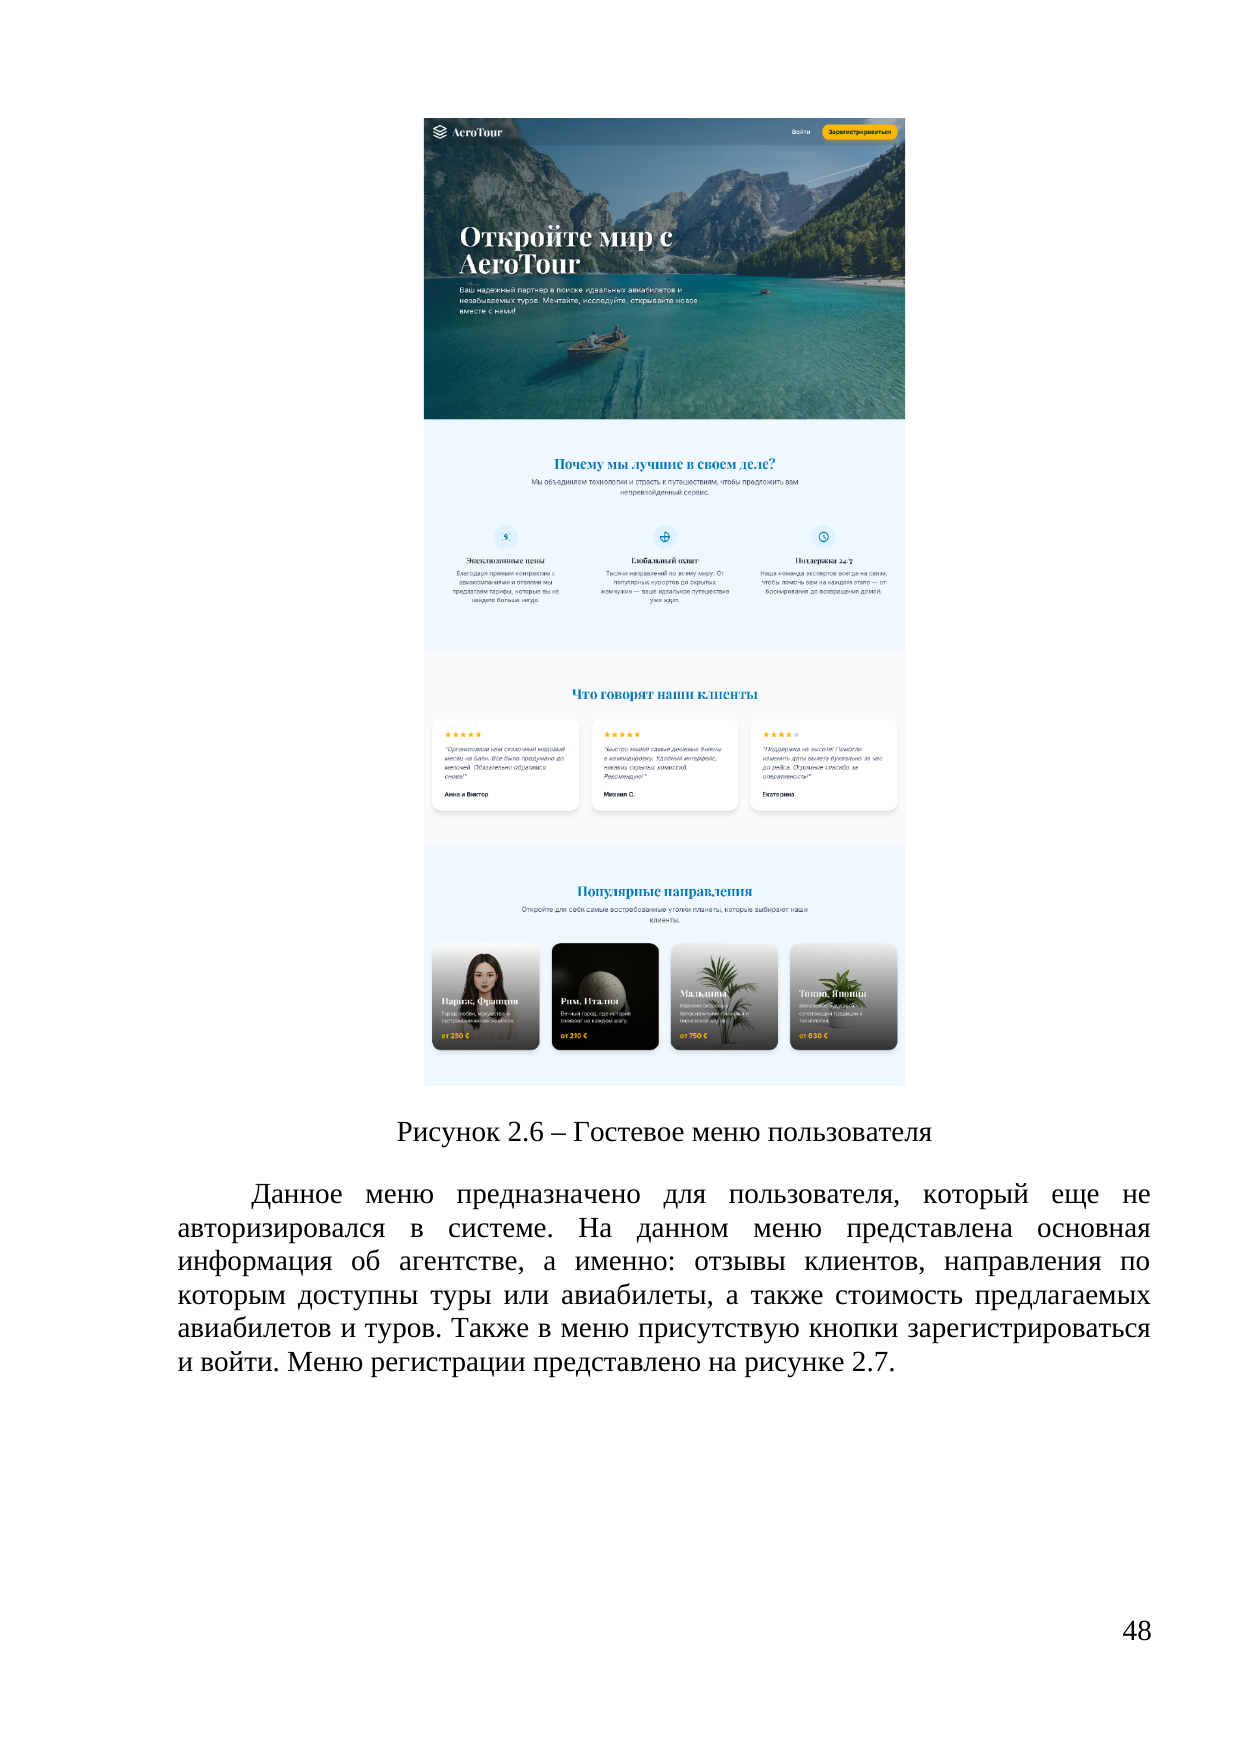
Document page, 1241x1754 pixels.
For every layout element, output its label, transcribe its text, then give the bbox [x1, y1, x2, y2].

text Данное меню предназначено для пользователя, который еще не авторизировался в системе. На данном меню представлена основная информация об агентстве, а именно: отзывы клиентов, направления по которым доступны туры или авиабилеты, а также стоимость предлагаемых авиабилетов и туров. Также в меню присутствую кнопки зарегистрироваться и войти. Меню регистрации представлено на рисунке 2.7. [177, 1176, 1152, 1377]
text Рисунок 2.6 – Гостевое меню пользователя [177, 1114, 1152, 1147]
picture [423, 118, 905, 1086]
